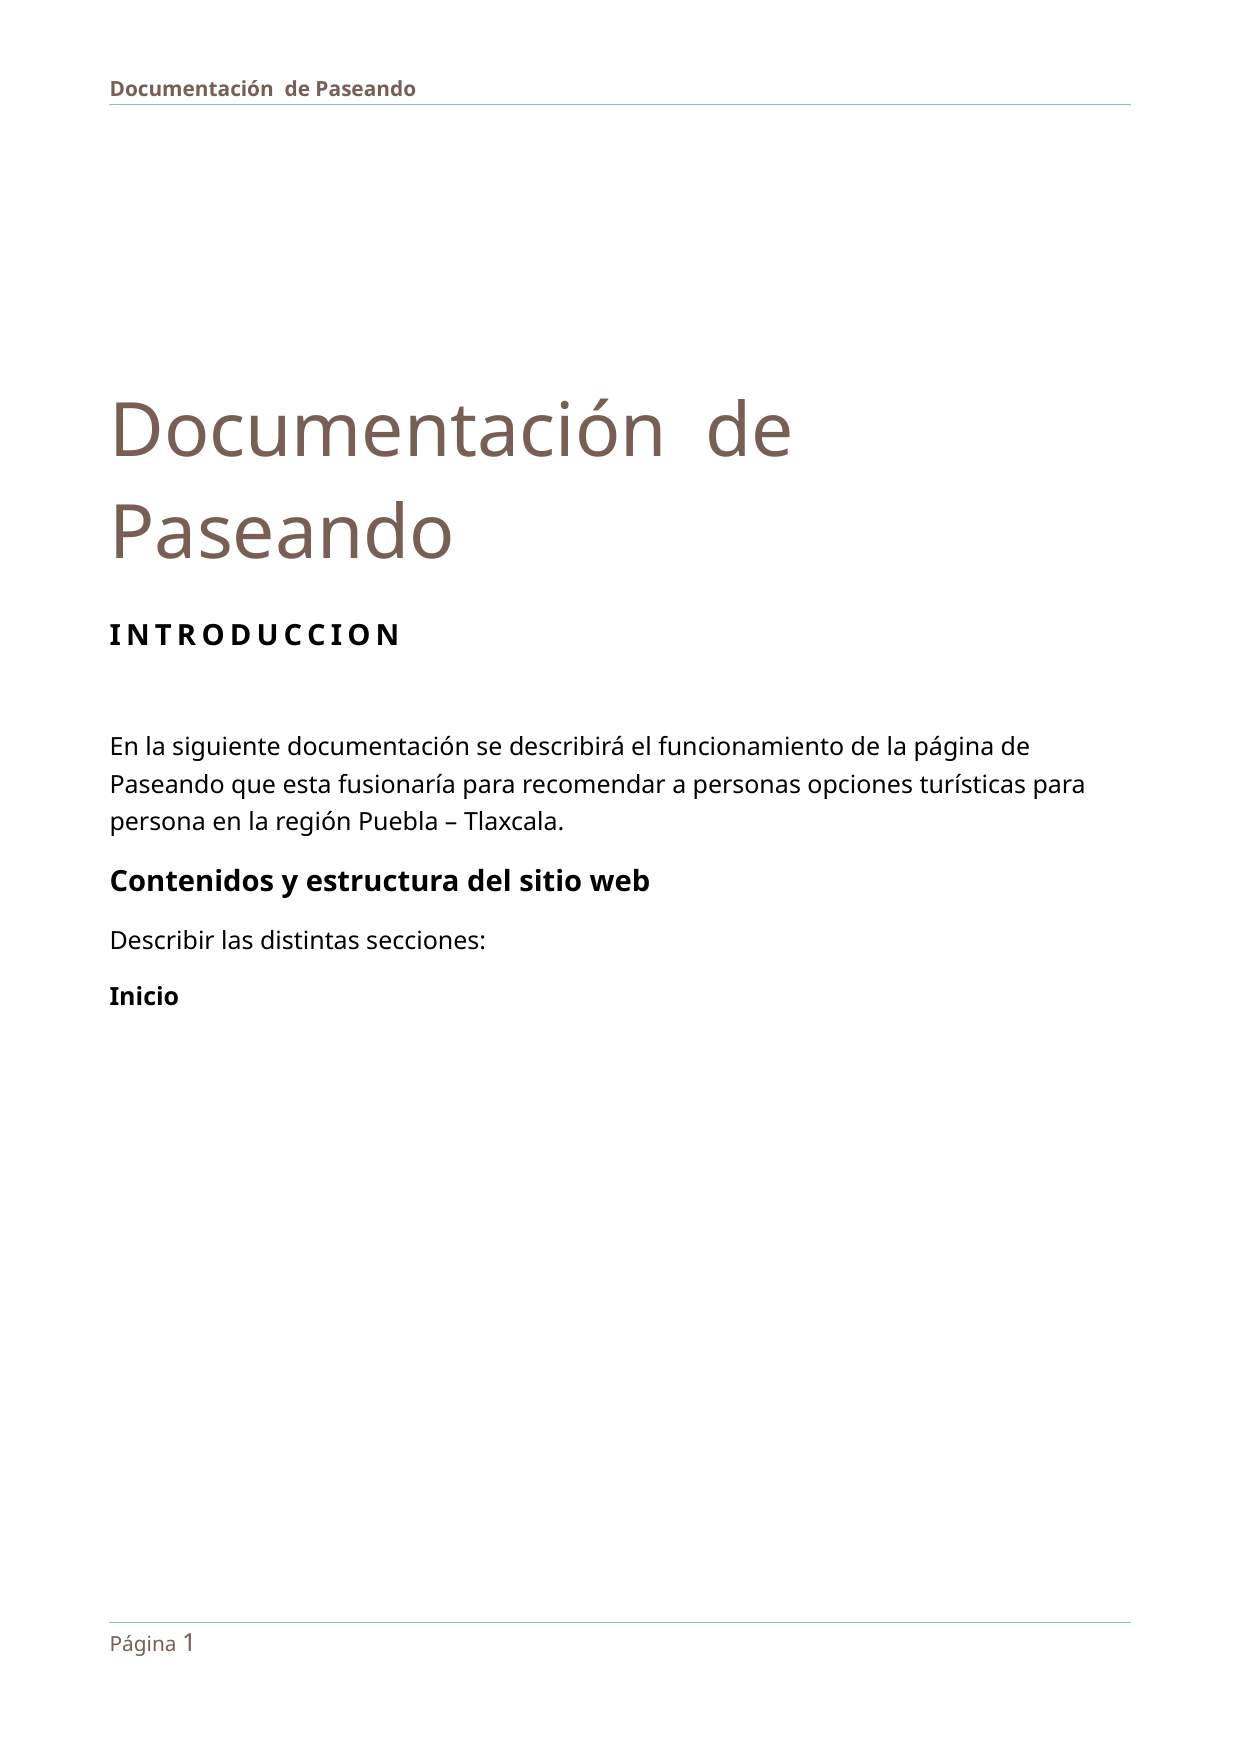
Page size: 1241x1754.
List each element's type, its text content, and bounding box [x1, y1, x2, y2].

text Inicio [109, 978, 1131, 1013]
text Describir las distintas secciones: [109, 922, 1131, 956]
subtitle Introduccion [109, 614, 1131, 654]
text Contenidos y estructura del sitio web [109, 860, 1131, 900]
text En la siguiente documentación se describirá el funcionamiento de la página de Paseando que esta fusionaría para recomendar a personas opciones turísticas para persona en la región Puebla – Tlaxcala. [109, 729, 1131, 838]
